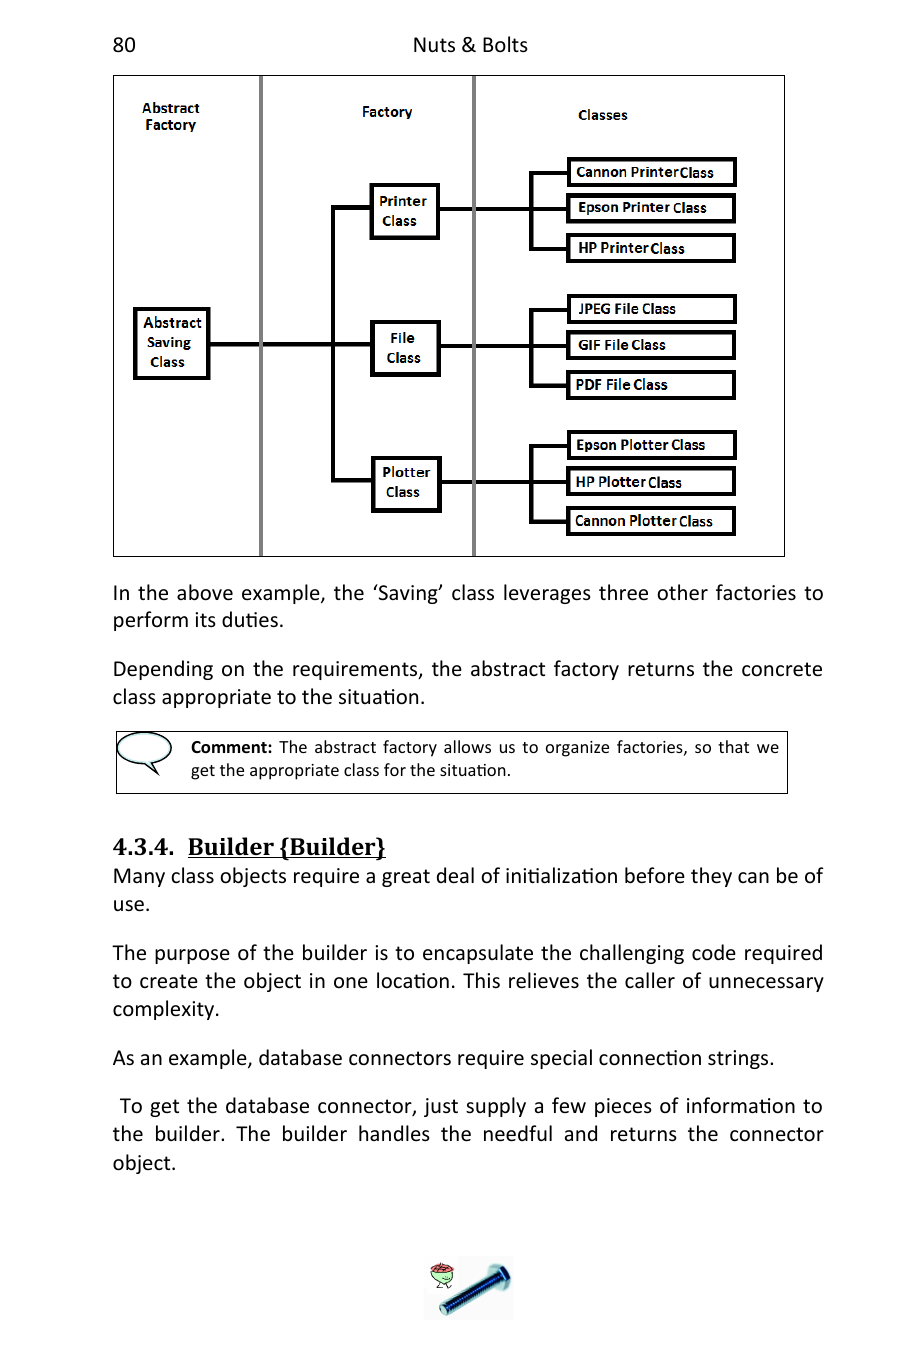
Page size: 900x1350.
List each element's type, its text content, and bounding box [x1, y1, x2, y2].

picture [423, 1256, 514, 1320]
text The purpose of the builder is to encapsulate the challenging code required to create the object in one location. This relieves the caller of unnecessary complexity. [112, 938, 825, 1022]
picture [114, 76, 784, 556]
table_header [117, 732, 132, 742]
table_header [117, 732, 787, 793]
text In the above example, the ‘Saving’ class leverages three other factories to perform its duties. [112, 578, 825, 634]
text As an example, database connectors require special connection strings. [112, 1043, 825, 1071]
list Builder {Builder} [112, 832, 825, 861]
text Many class objects require a great deal of initialization before they can be of use. [112, 861, 825, 917]
text Depending on the requirements, the abstract factory returns the concrete class appropriate to the situation. [112, 654, 825, 711]
text To get the database connector, just supply a few pieces of information to the builder. The builder handles the needful and returns the connector object. [112, 1092, 825, 1176]
